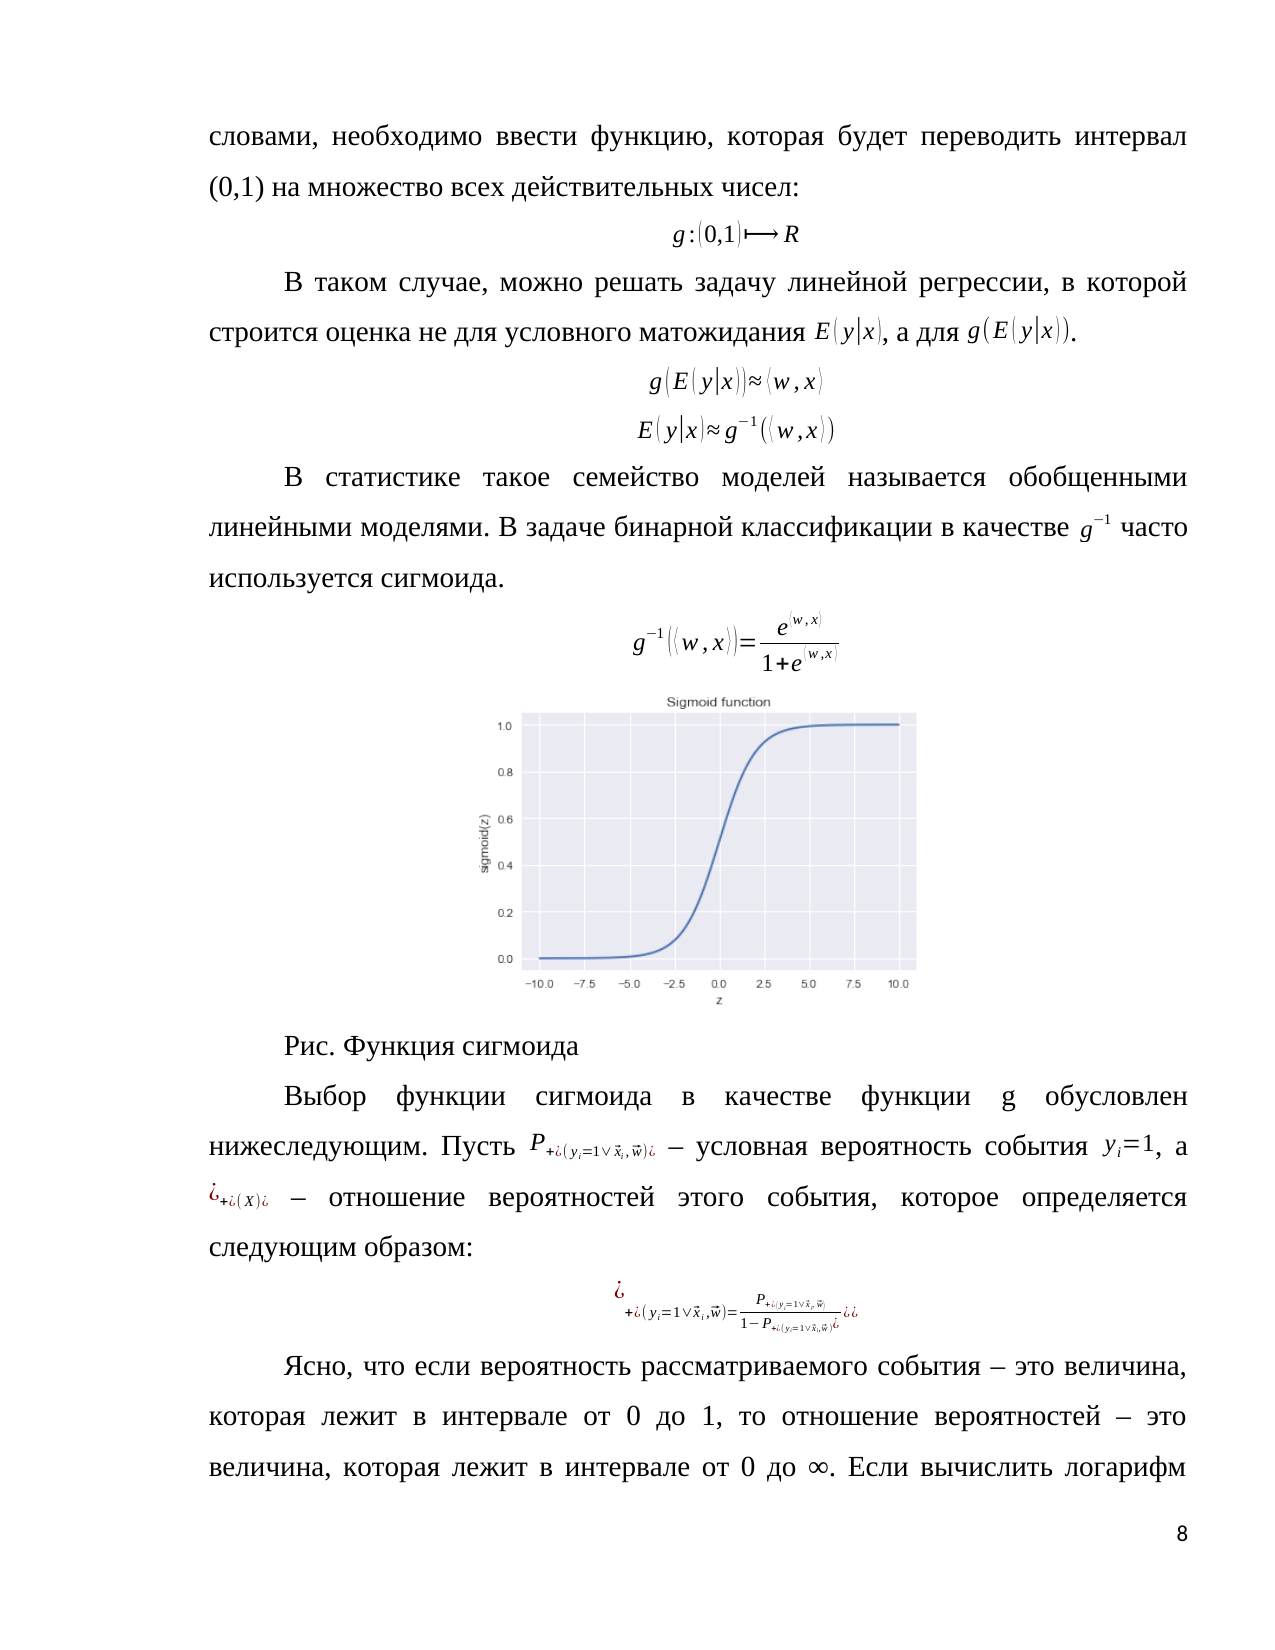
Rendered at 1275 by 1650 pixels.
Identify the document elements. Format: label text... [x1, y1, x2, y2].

list В статистике такое семейство моделей называется обобщенными линейными моделями. В задаче бинарной классификации в качестве часто используется сигмоида. [208, 459, 1188, 593]
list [208, 1348, 1188, 1482]
list В таком случае, можно решать задачу линейной регрессии, в которой строится оценка не для условного матожидания , а для . [208, 264, 1188, 348]
picture [472, 690, 925, 1014]
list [208, 118, 1188, 202]
text Рис. Функция сигмоида [208, 1028, 1188, 1061]
list Выбор функции сигмоида в качестве функции g обусловлен нижеследующим. Пусть – условная вероятность события , а – отношение вероятностей этого события, которое определяется следующим образом: [208, 1078, 1188, 1263]
